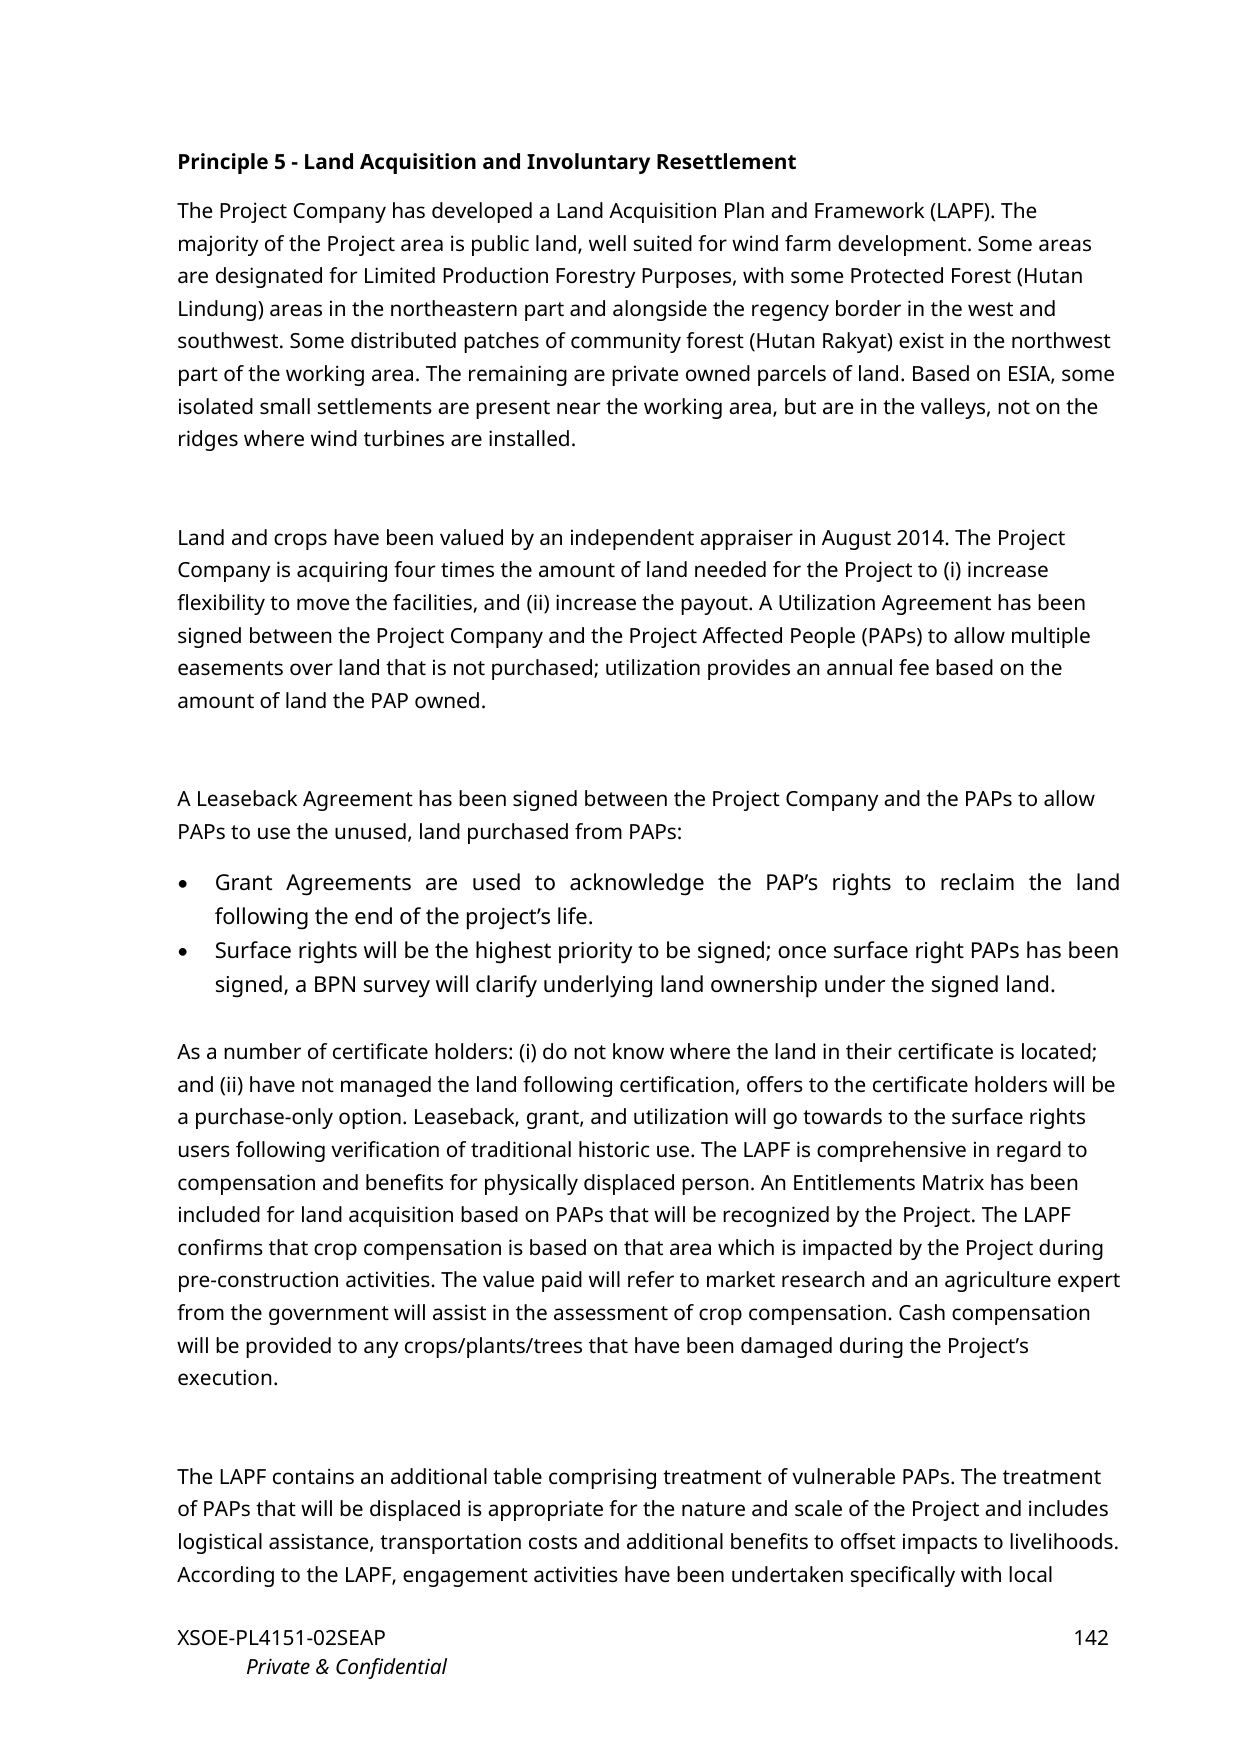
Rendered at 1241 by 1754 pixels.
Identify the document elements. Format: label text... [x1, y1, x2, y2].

text Land and crops have been valued by an independent appraiser in August 2014. The Project Company is acquiring four times the amount of land needed for the Project to (i) increase flexibility to move the facilities, and (ii) increase the payout. A Utilization Agreement has been signed between the Project Company and the Project Affected People (PAPs) to allow multiple easements over land that is not purchased; utilization provides an annual fee based on the amount of land the PAP owned. [177, 523, 1122, 714]
text A Leaseback Agreement has been signed between the Project Company and the PAPs to allow PAPs to use the unused, land purchased from PAPs: [177, 784, 1122, 846]
text As a number of certificate holders: (i) do not know where the land in their certificate is located; and (ii) have not managed the land following certification, offers to the certificate holders will be a purchase-only option. Leaseback, grant, and utilization will go towards to the surface rights users following verification of traditional historic use. The LAPF is comprehensive in regard to compensation and benefits for physically displaced person. An Entitlements Matrix has been included for land acquisition based on PAPs that will be recognized by the Project. The LAPF confirms that crop compensation is based on that area which is impacted by the Project during pre-construction activities. The value paid will refer to market research and an agriculture expert from the government will assist in the assessment of crop compensation. Cash compensation will be provided to any crops/plants/trees that have been damaged during the Project’s execution. [177, 1037, 1122, 1392]
text Principle 5 - Land Acquisition and Involuntary Resettlement [177, 147, 1122, 175]
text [177, 1462, 1122, 1588]
list Grant Agreements are used to acknowledge the PAP’s rights to reclaim the land following the end of the project’s life. [177, 866, 1122, 930]
list Surface rights will be the highest priority to be signed; once surface right PAPs has been signed, a BPN survey will clarify underlying land ownership under the signed land. [177, 935, 1122, 999]
text The Project Company has developed a Land Acquisition Plan and Framework (LAPF). The majority of the Project area is public land, well suited for wind farm development. Some areas are designated for Limited Production Forestry Purposes, with some Protected Forest (Hutan Lindung) areas in the northeastern part and alongside the regency border in the west and southwest. Some distributed patches of community forest (Hutan Rakyat) exist in the northwest part of the working area. The remaining are private owned parcels of land. Based on ESIA, some isolated small settlements are present near the working area, but are in the valleys, not on the ridges where wind turbines are installed. [177, 196, 1122, 453]
